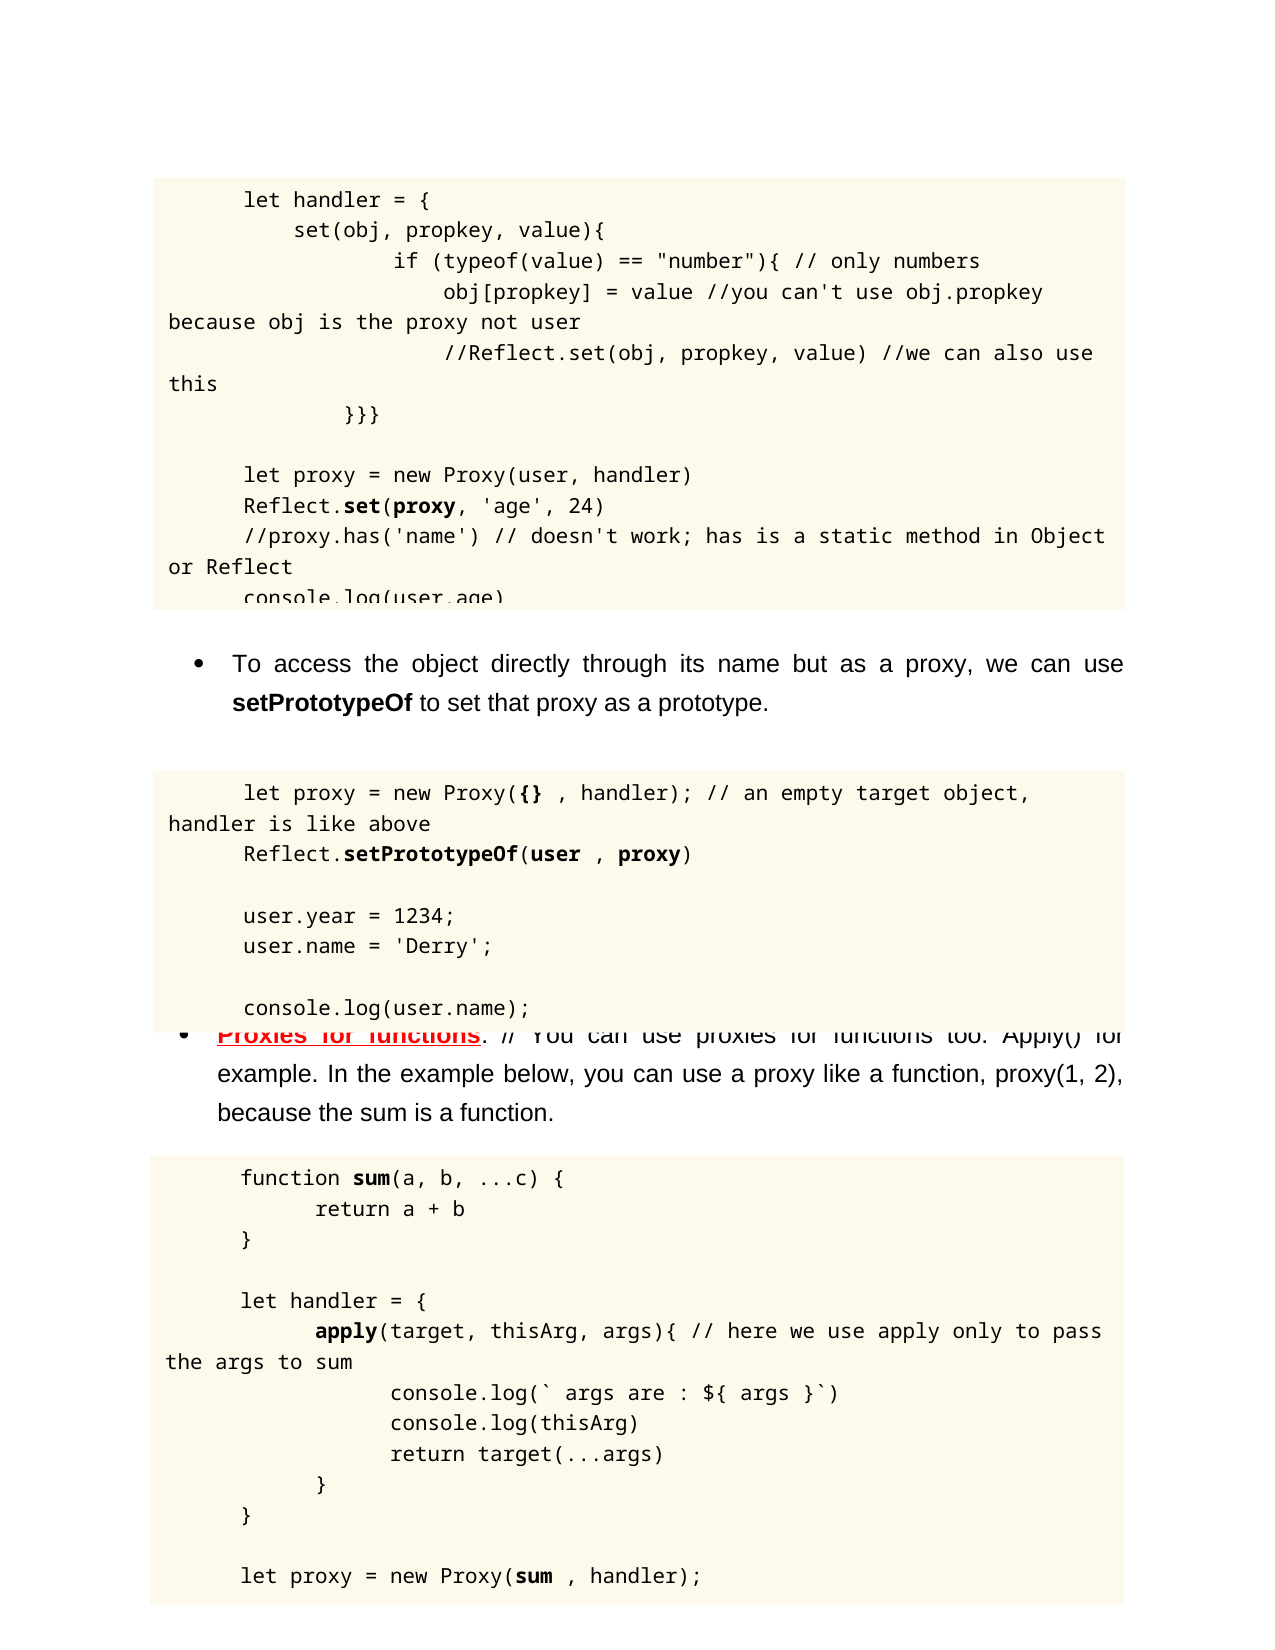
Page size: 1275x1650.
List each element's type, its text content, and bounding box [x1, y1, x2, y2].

list Proxies for functions. // You can use proxies for functions too. Apply() for example. In the example below, you can use a proxy like a function, proxy(1, 2), because the sum is a function. [179, 1033, 1125, 1126]
list To access the object directly through its name but as a proxy, we can use setPrototypeOf to set that proxy as a prototype. [194, 649, 1125, 716]
